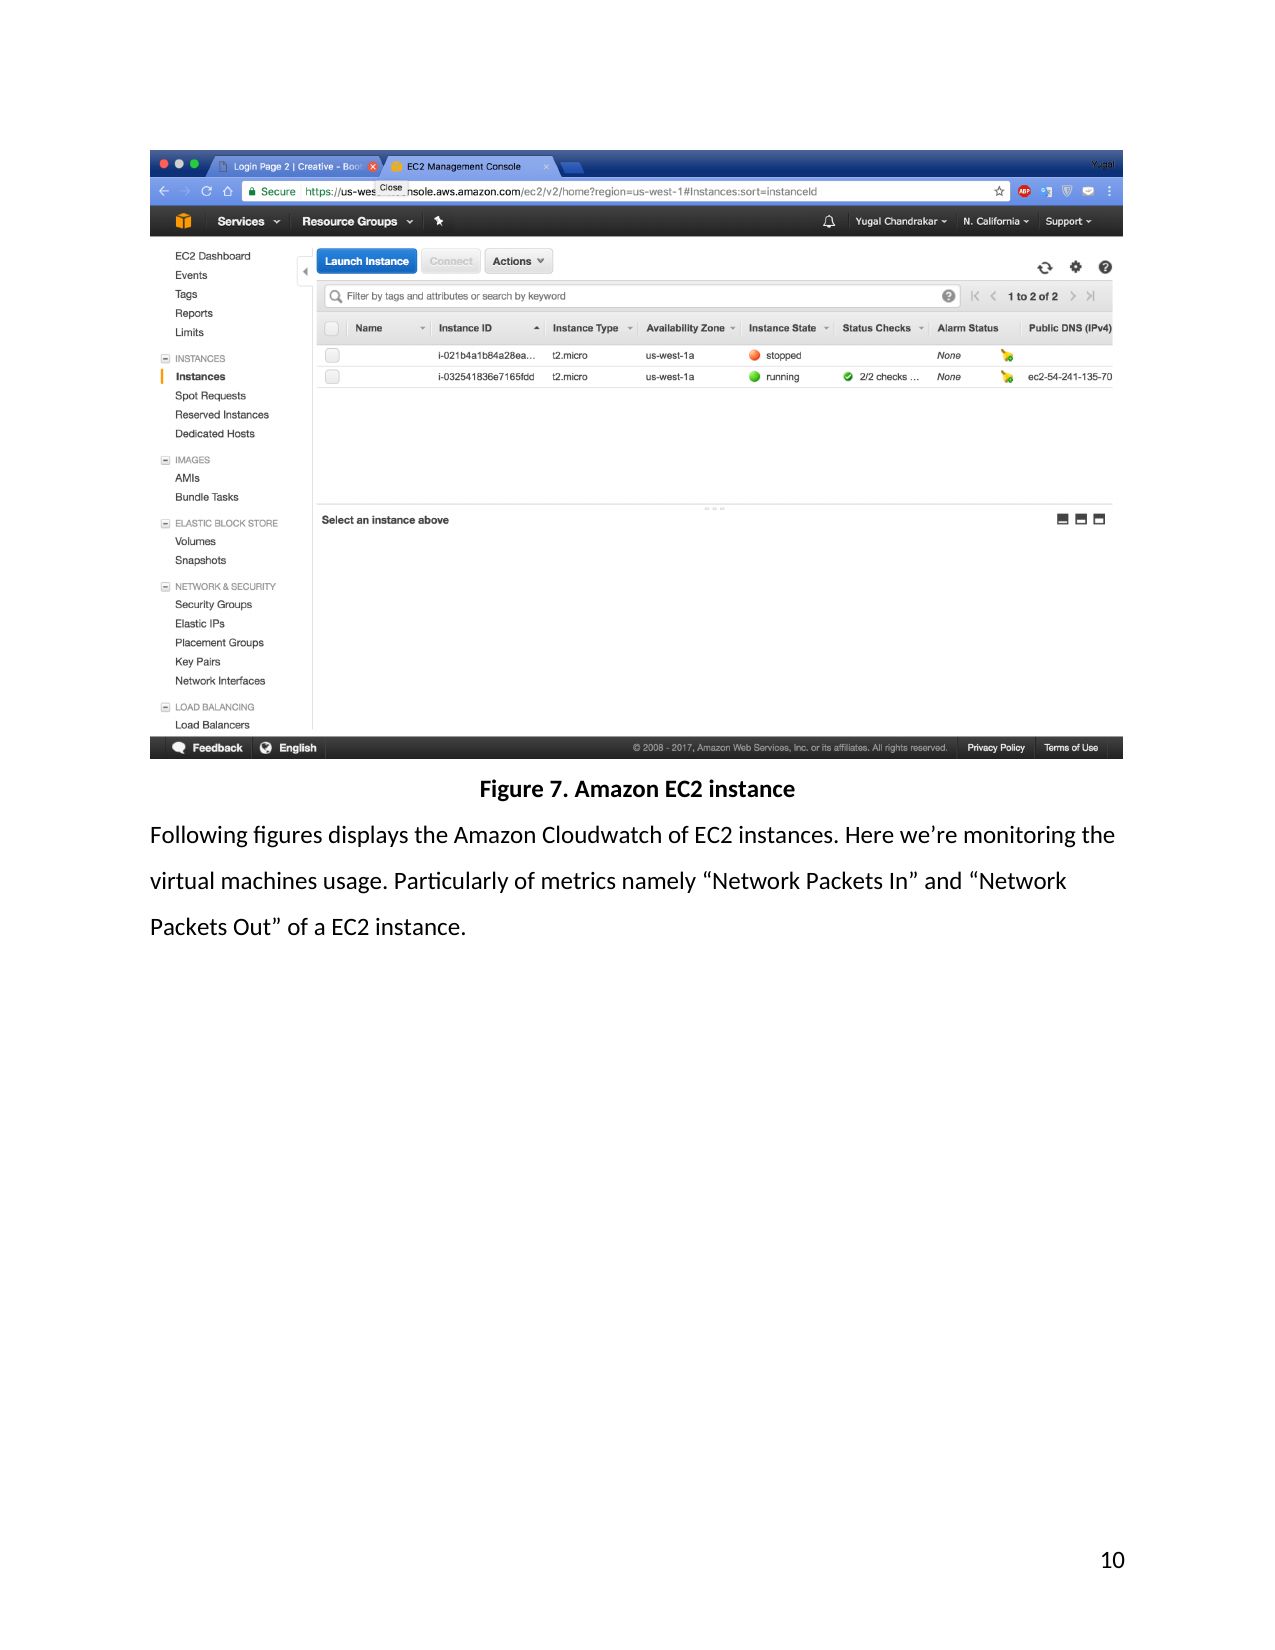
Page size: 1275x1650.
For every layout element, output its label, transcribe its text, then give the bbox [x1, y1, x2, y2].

text Following figures displays the Amazon Cloudwatch of EC2 instances. Here we’re monitoring the virtual machines usage. Particularly of metrics namely “Network Packets In” and “Network Packets Out” of a EC2 instance. [150, 819, 1125, 941]
picture [150, 150, 1123, 759]
text Figure 7. Amazon EC2 instance [150, 773, 1125, 804]
